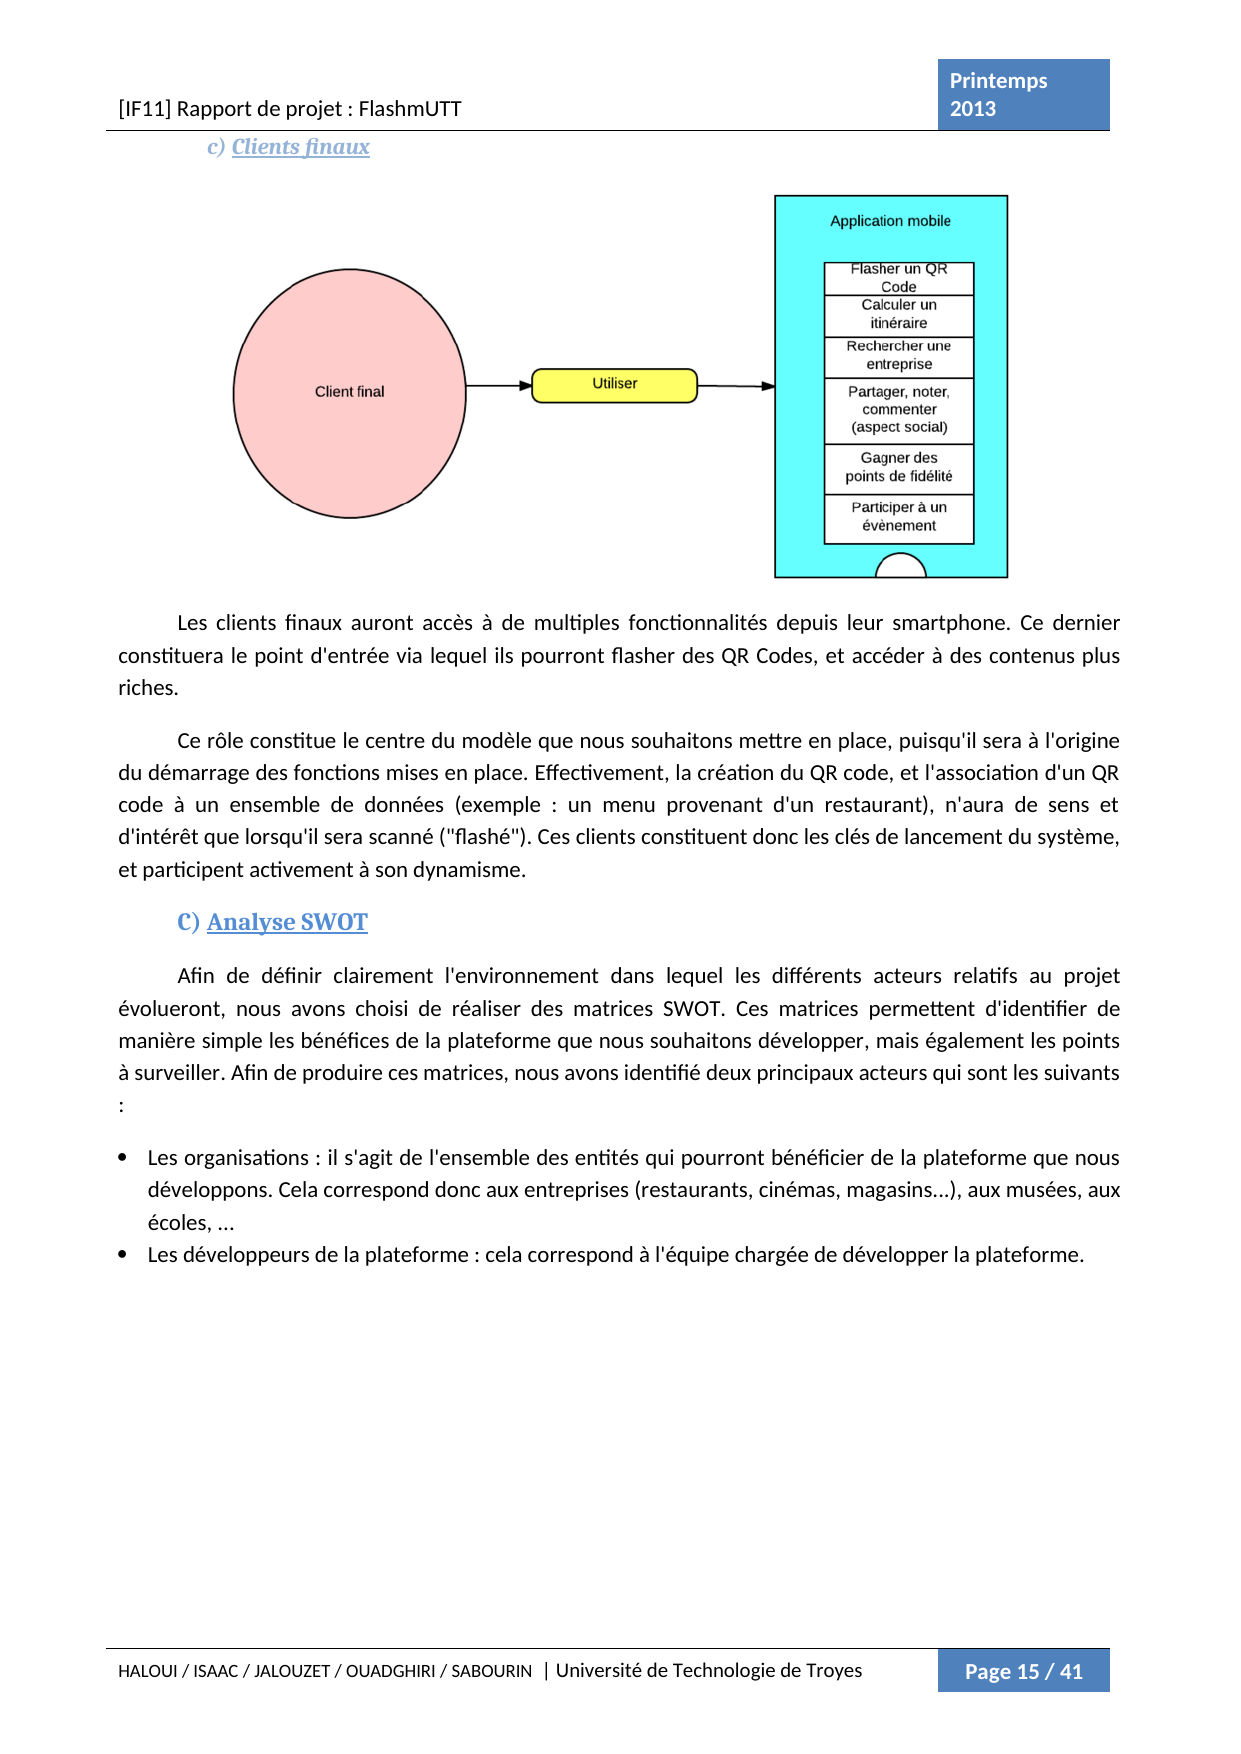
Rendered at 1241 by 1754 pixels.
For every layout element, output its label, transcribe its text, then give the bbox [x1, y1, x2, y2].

list Les développeurs de la plateforme : cela correspond à l'équipe chargée de développer la plateforme. [118, 1240, 1122, 1268]
subtitle Analyse SWOT [177, 908, 1122, 936]
text Afin de définir clairement l'environnement dans lequel les différents acteurs relatifs au projet évolueront, nous avons choisi de réaliser des matrices SWOT. Ces matrices permettent d'identifier de manière simple les bénéfices de la plateforme que nous souhaitons développer, mais également les points à surveiller. Afin de produire ces matrices, nous avons identifié deux principaux acteurs qui sont les suivants : [118, 961, 1122, 1118]
text Ce rôle constitue le centre du modèle que nous souhaitons mettre en place, puisqu'il sera à l'origine du démarrage des fonctions mises en place. Effectivement, la création du QR code, et l'association d'un QR code à un ensemble de données (exemple : un menu provenant d'un restaurant), n'aura de sens et d'intérêt que lorsqu'il sera scanné ("flashé"). Ces clients constituent donc les clés de lancement du système, et participent activement à son dynamisme. [118, 726, 1122, 883]
subtitle Clients finaux [207, 134, 1122, 160]
list Les organisations : il s'agit de l'ensemble des entités qui pourront bénéficier de la plateforme que nous développons. Cela correspond donc aux entreprises (restaurants, cinémas, magasins...), aux musées, aux écoles, ... [118, 1143, 1122, 1236]
picture [227, 185, 1014, 584]
text Les clients finaux auront accès à de multiples fonctionnalités depuis leur smartphone. Ce dernier constituera le point d'entrée via lequel ils pourront flasher des QR Codes, et accéder à des contenus plus riches. [118, 608, 1122, 701]
